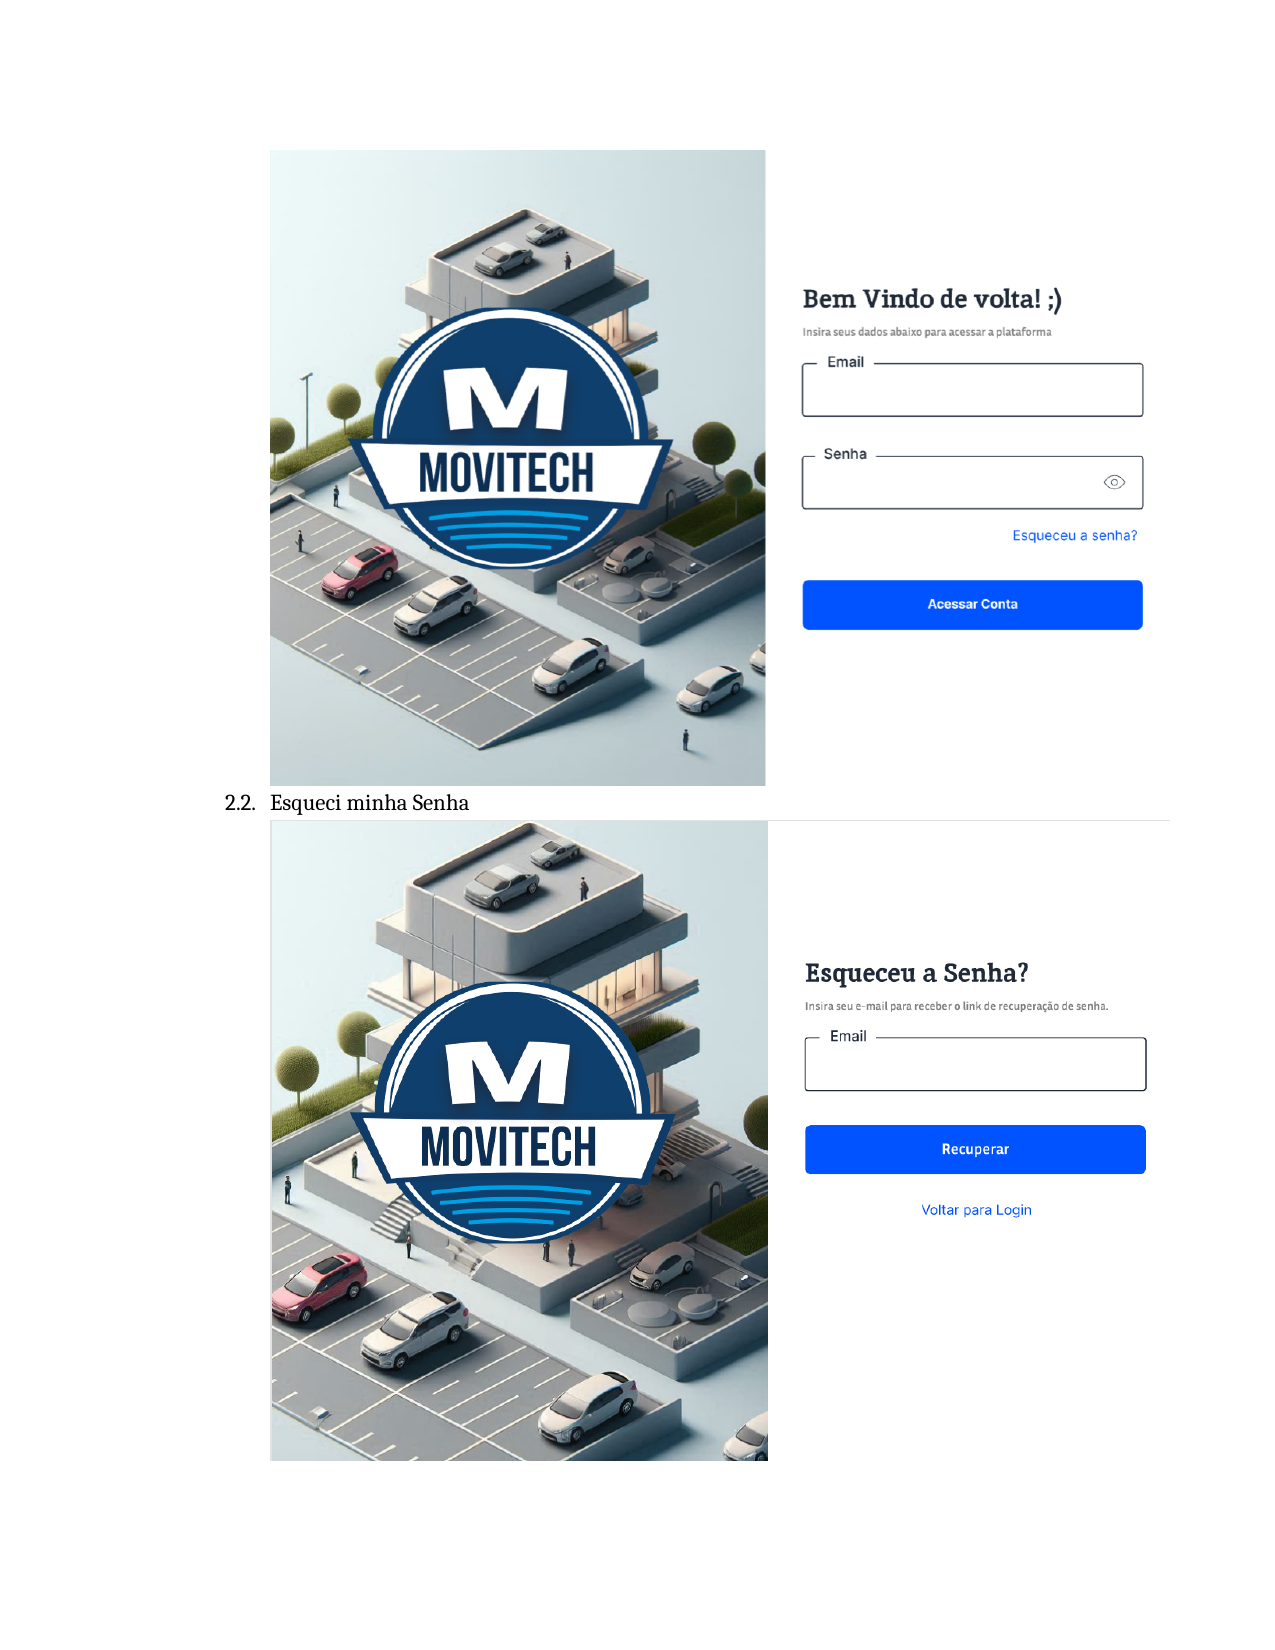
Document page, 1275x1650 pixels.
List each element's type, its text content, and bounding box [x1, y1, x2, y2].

picture [270, 820, 1170, 1461]
list Esqueci minha Senha [225, 790, 1087, 816]
picture [270, 150, 1170, 786]
